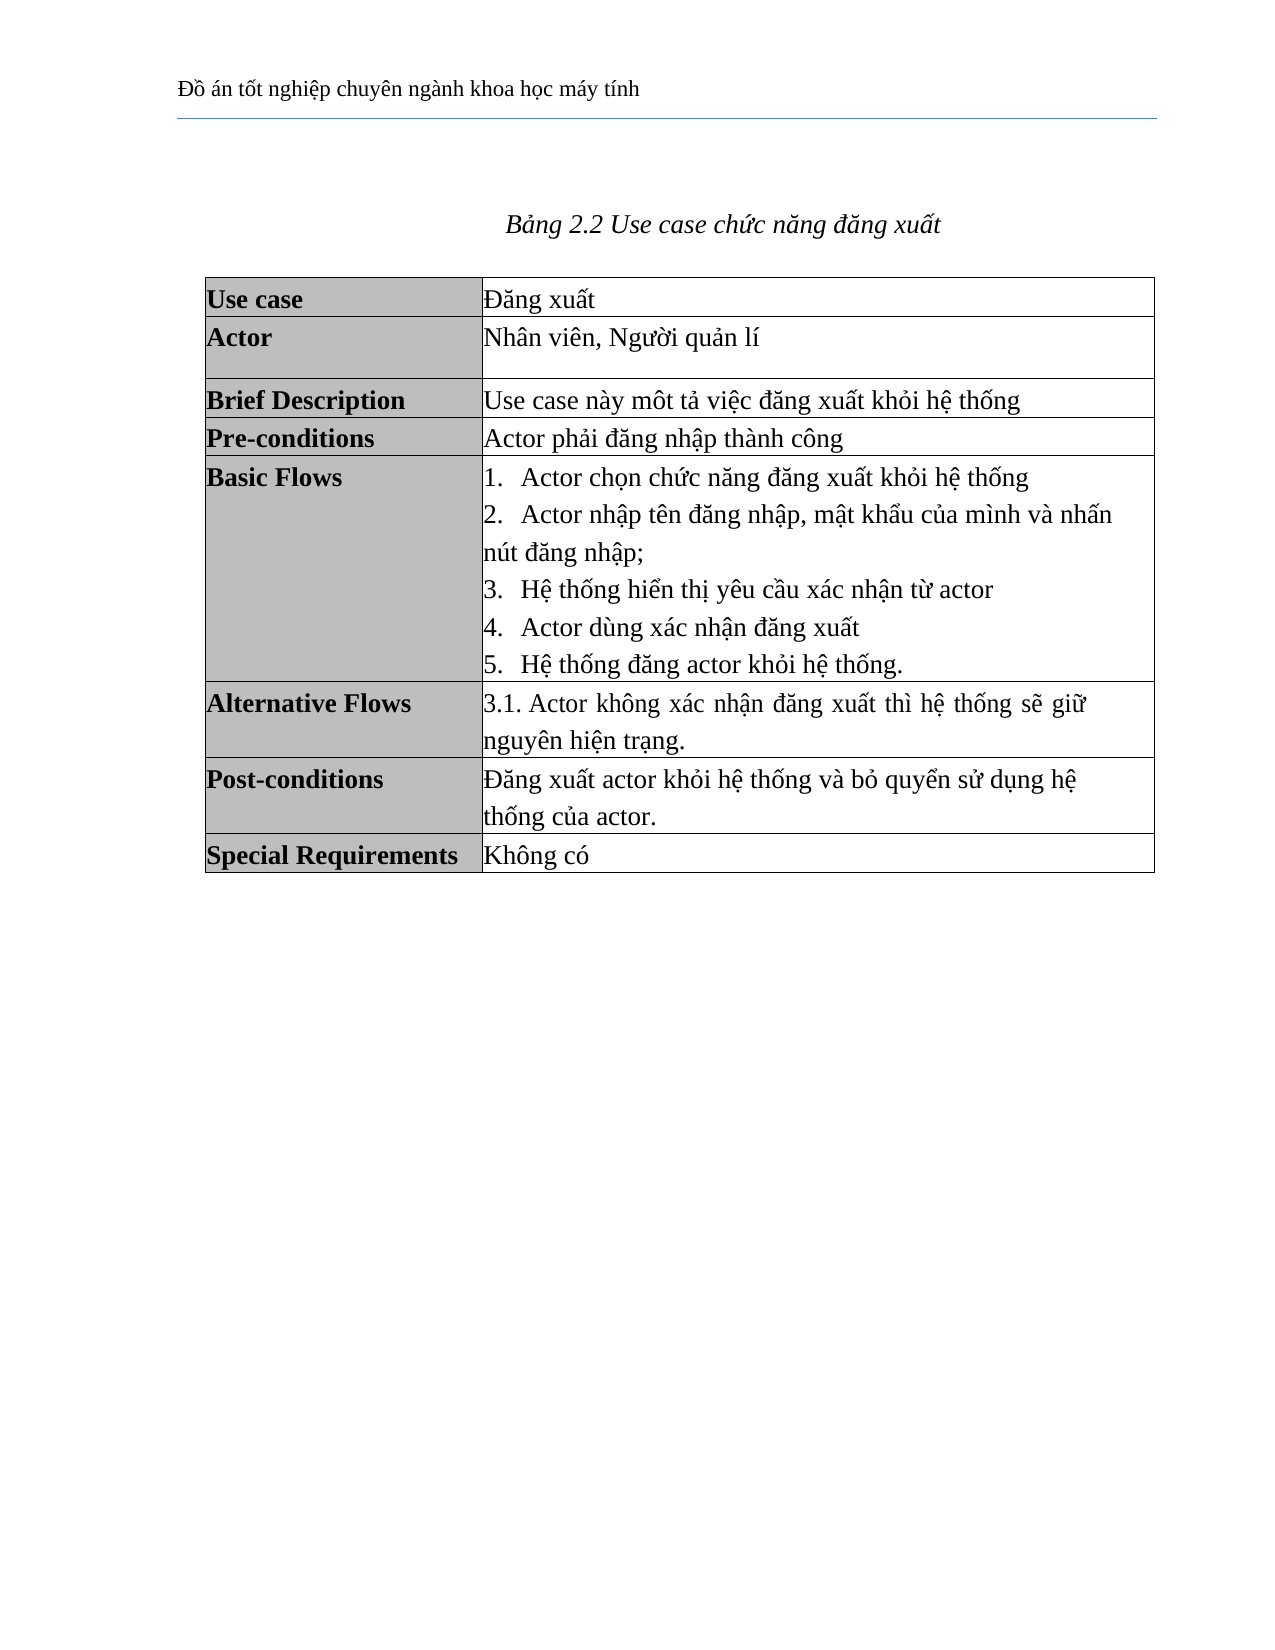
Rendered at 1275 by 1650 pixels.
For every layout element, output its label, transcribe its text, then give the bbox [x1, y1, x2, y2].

table_cell Pre-conditions [206, 418, 482, 455]
table_cell Actor chọn chức năng đăng xuất khỏi hệ thống Actor nhập tên đăng nhập, mật khẩu của mình và nhấn nút đăng nhập; Hệ thống hiển thị yêu cầu xác nhận từ actor Actor dùng xác nhận đăng xuất Hệ thống đăng actor khỏi hệ thống. [483, 456, 1154, 681]
table_cell Post-conditions [206, 758, 482, 833]
table_cell Actor phải đăng nhập thành công [483, 418, 1154, 455]
table_cell Actor [206, 317, 482, 378]
list Bảng 2.2 Use case chức năng đăng xuất [289, 208, 1157, 239]
table_cell Special Requirements [206, 834, 482, 872]
table_cell Alternative Flows [206, 682, 482, 757]
table_cell Không có [483, 834, 1154, 872]
table_header Đăng xuất [483, 278, 1154, 316]
table_cell Use case này môt tả việc đăng xuất khỏi hệ thống [483, 379, 1154, 417]
table_cell Đăng xuất actor khỏi hệ thống và bỏ quyển sử dụng hệ thống của actor. [483, 758, 1154, 833]
table_cell Basic Flows [206, 456, 482, 681]
table_cell Nhân viên, Người quản lí [483, 317, 1154, 378]
table_cell 3.1. Actor không xác nhận đăng xuất thì hệ thống sẽ giữ nguyên hiện trạng. [483, 682, 1154, 757]
table_header Use case [206, 278, 482, 316]
table_cell Brief Description [206, 379, 482, 417]
